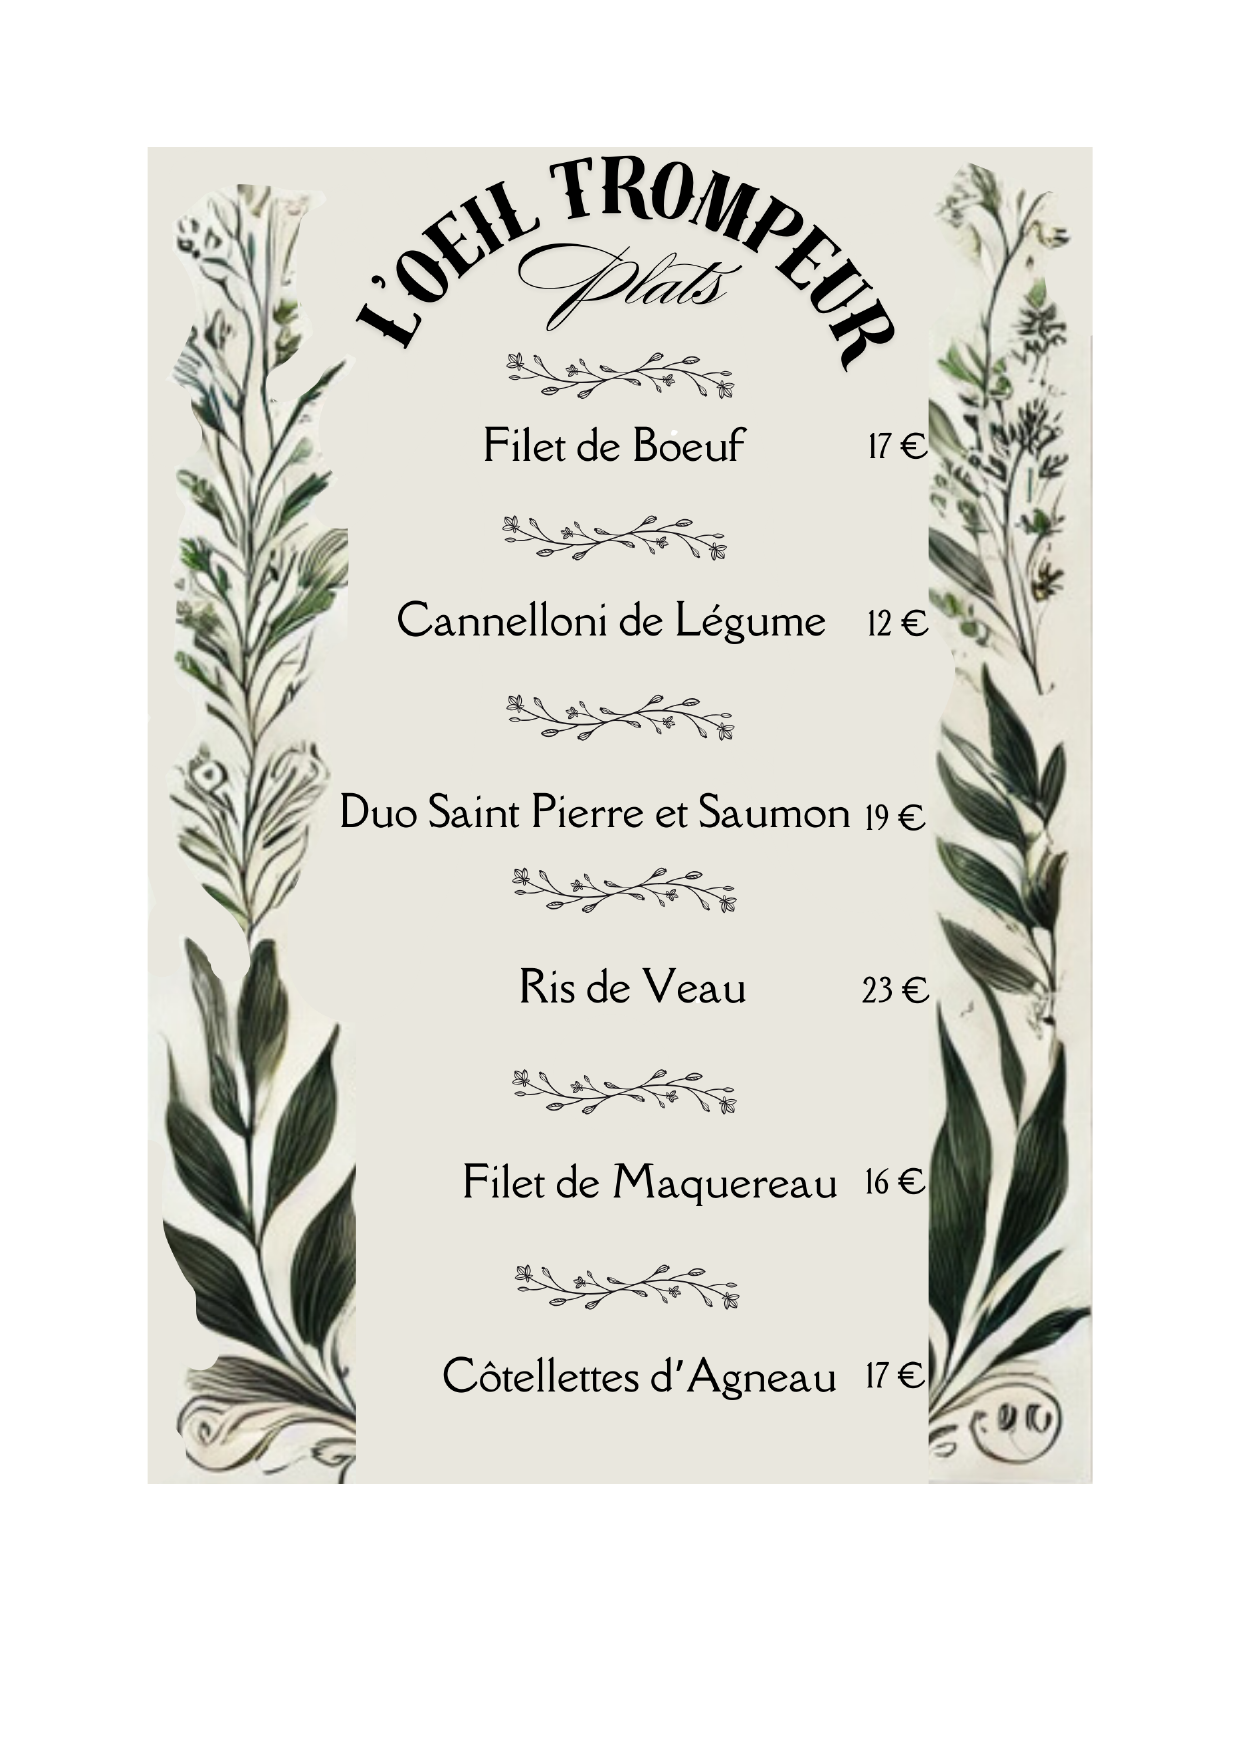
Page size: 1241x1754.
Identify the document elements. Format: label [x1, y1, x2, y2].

picture [147, 147, 1093, 1484]
